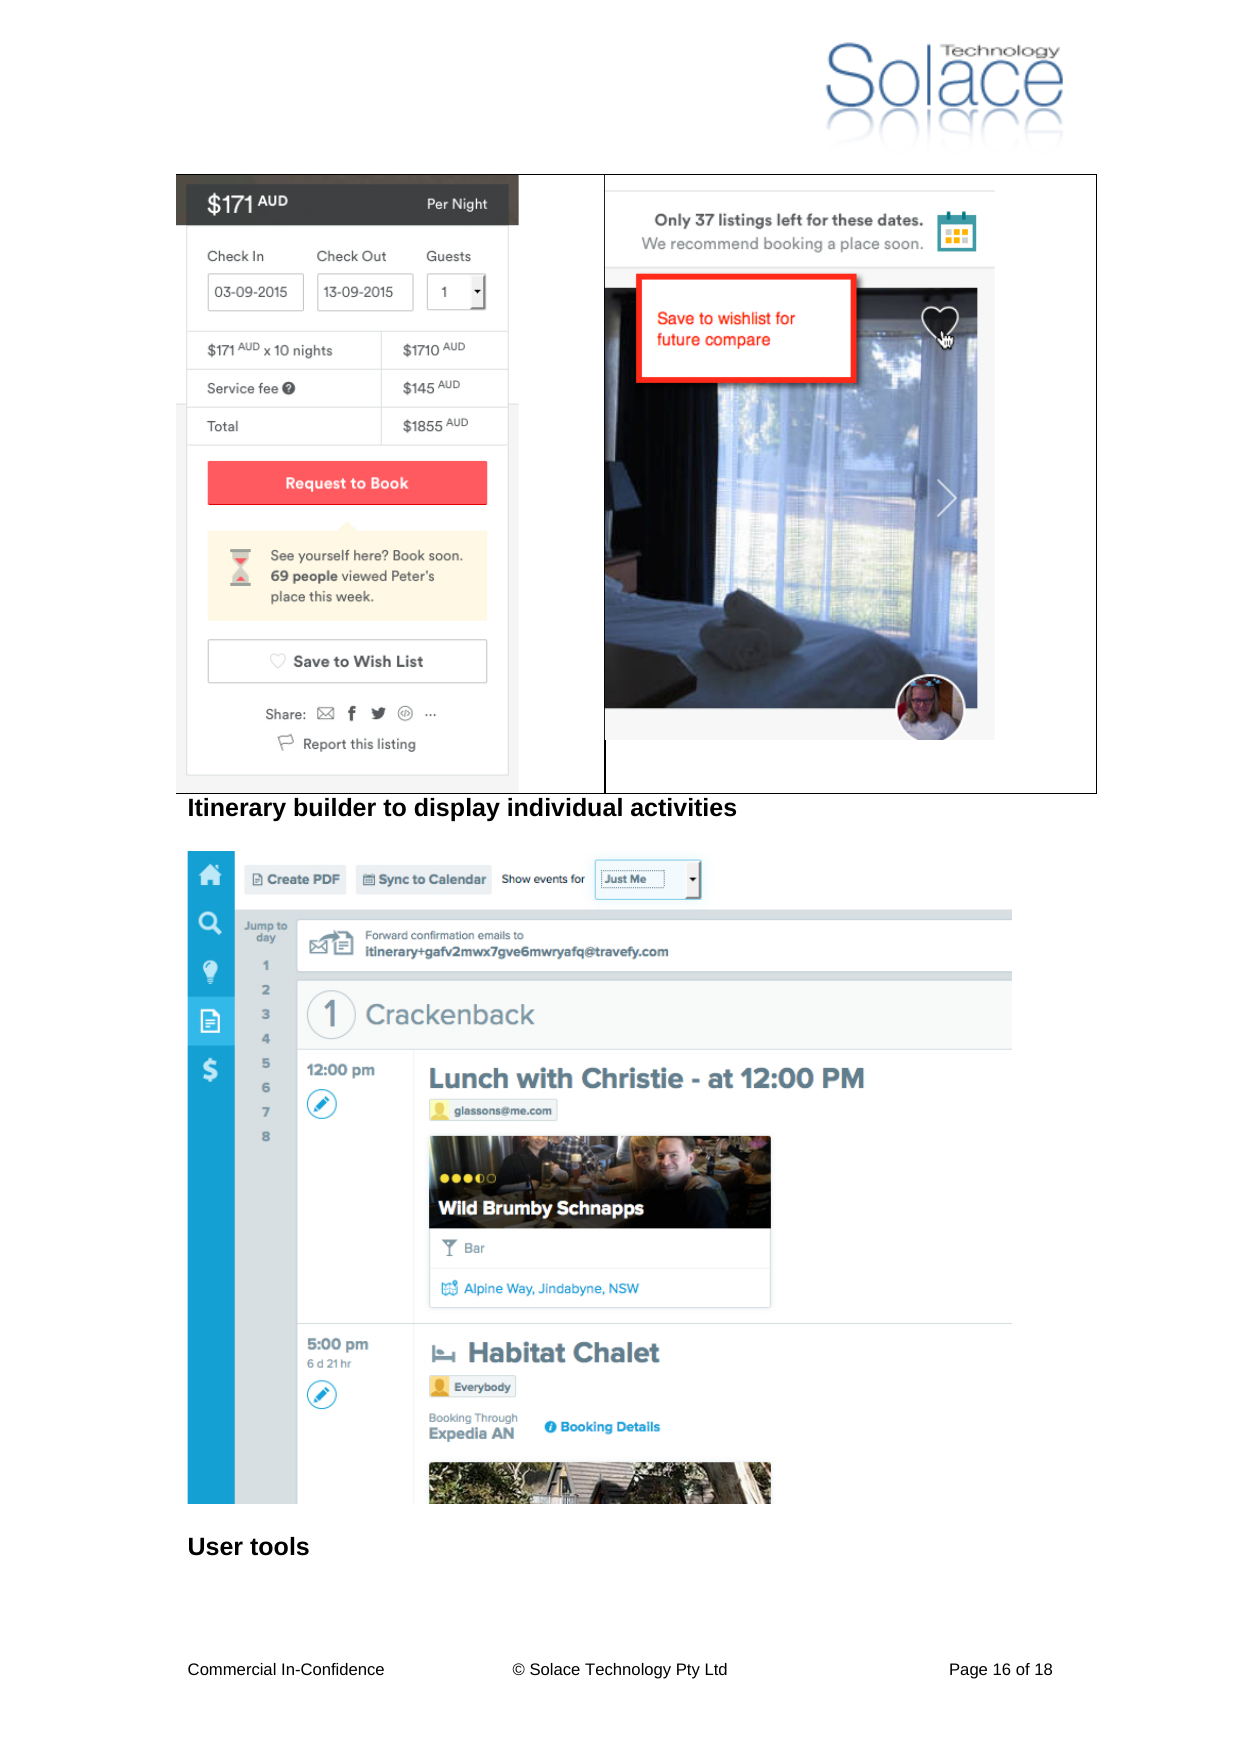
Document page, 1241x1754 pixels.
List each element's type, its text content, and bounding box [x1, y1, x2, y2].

table_header [606, 175, 1096, 792]
picture [187, 851, 1012, 1504]
picture [604, 175, 995, 740]
picture [176, 175, 519, 793]
text Itinerary builder to display individual activities [187, 793, 1106, 822]
text User tools [187, 1532, 1106, 1561]
picture [750, 0, 1144, 218]
table_header [519, 175, 604, 792]
